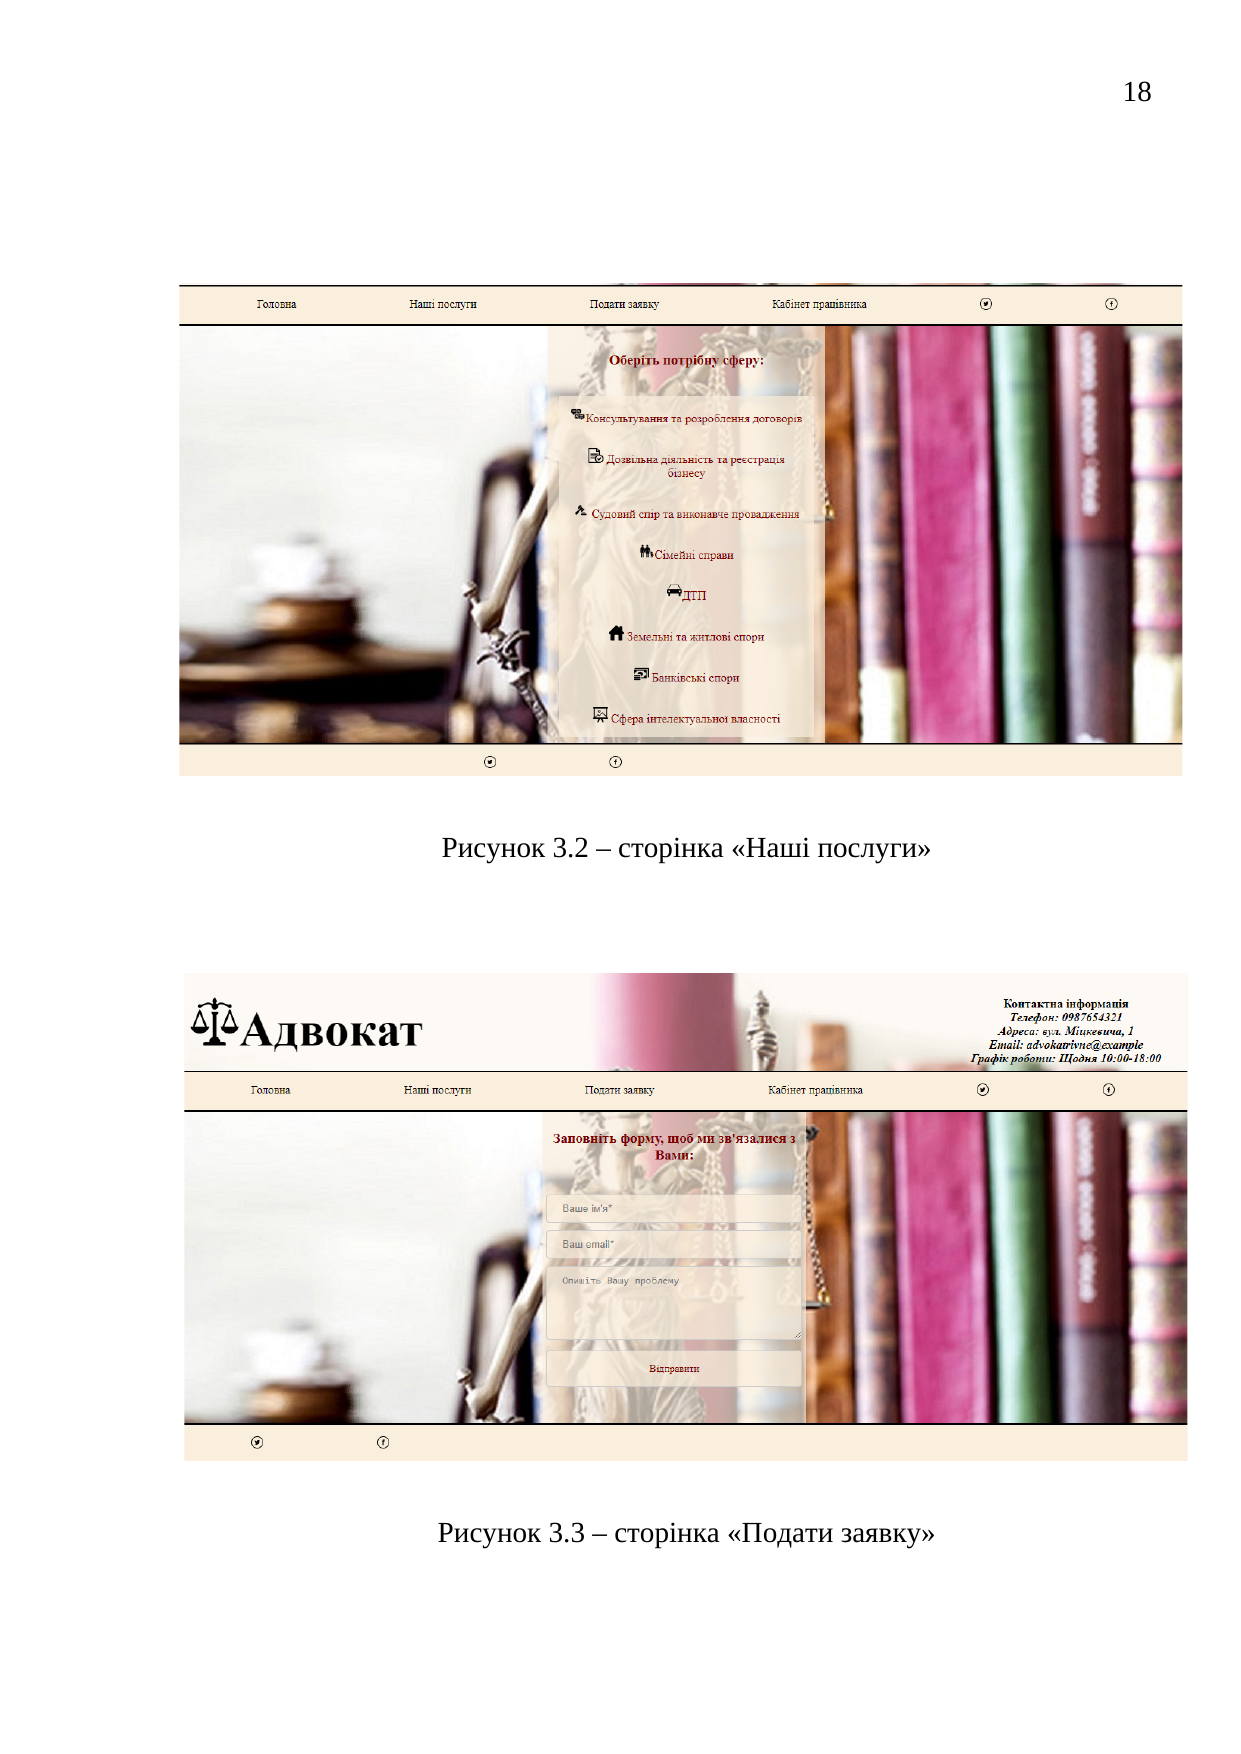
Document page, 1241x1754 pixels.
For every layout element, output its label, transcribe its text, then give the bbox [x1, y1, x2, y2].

picture [179, 283, 1183, 776]
picture [184, 973, 1188, 1461]
